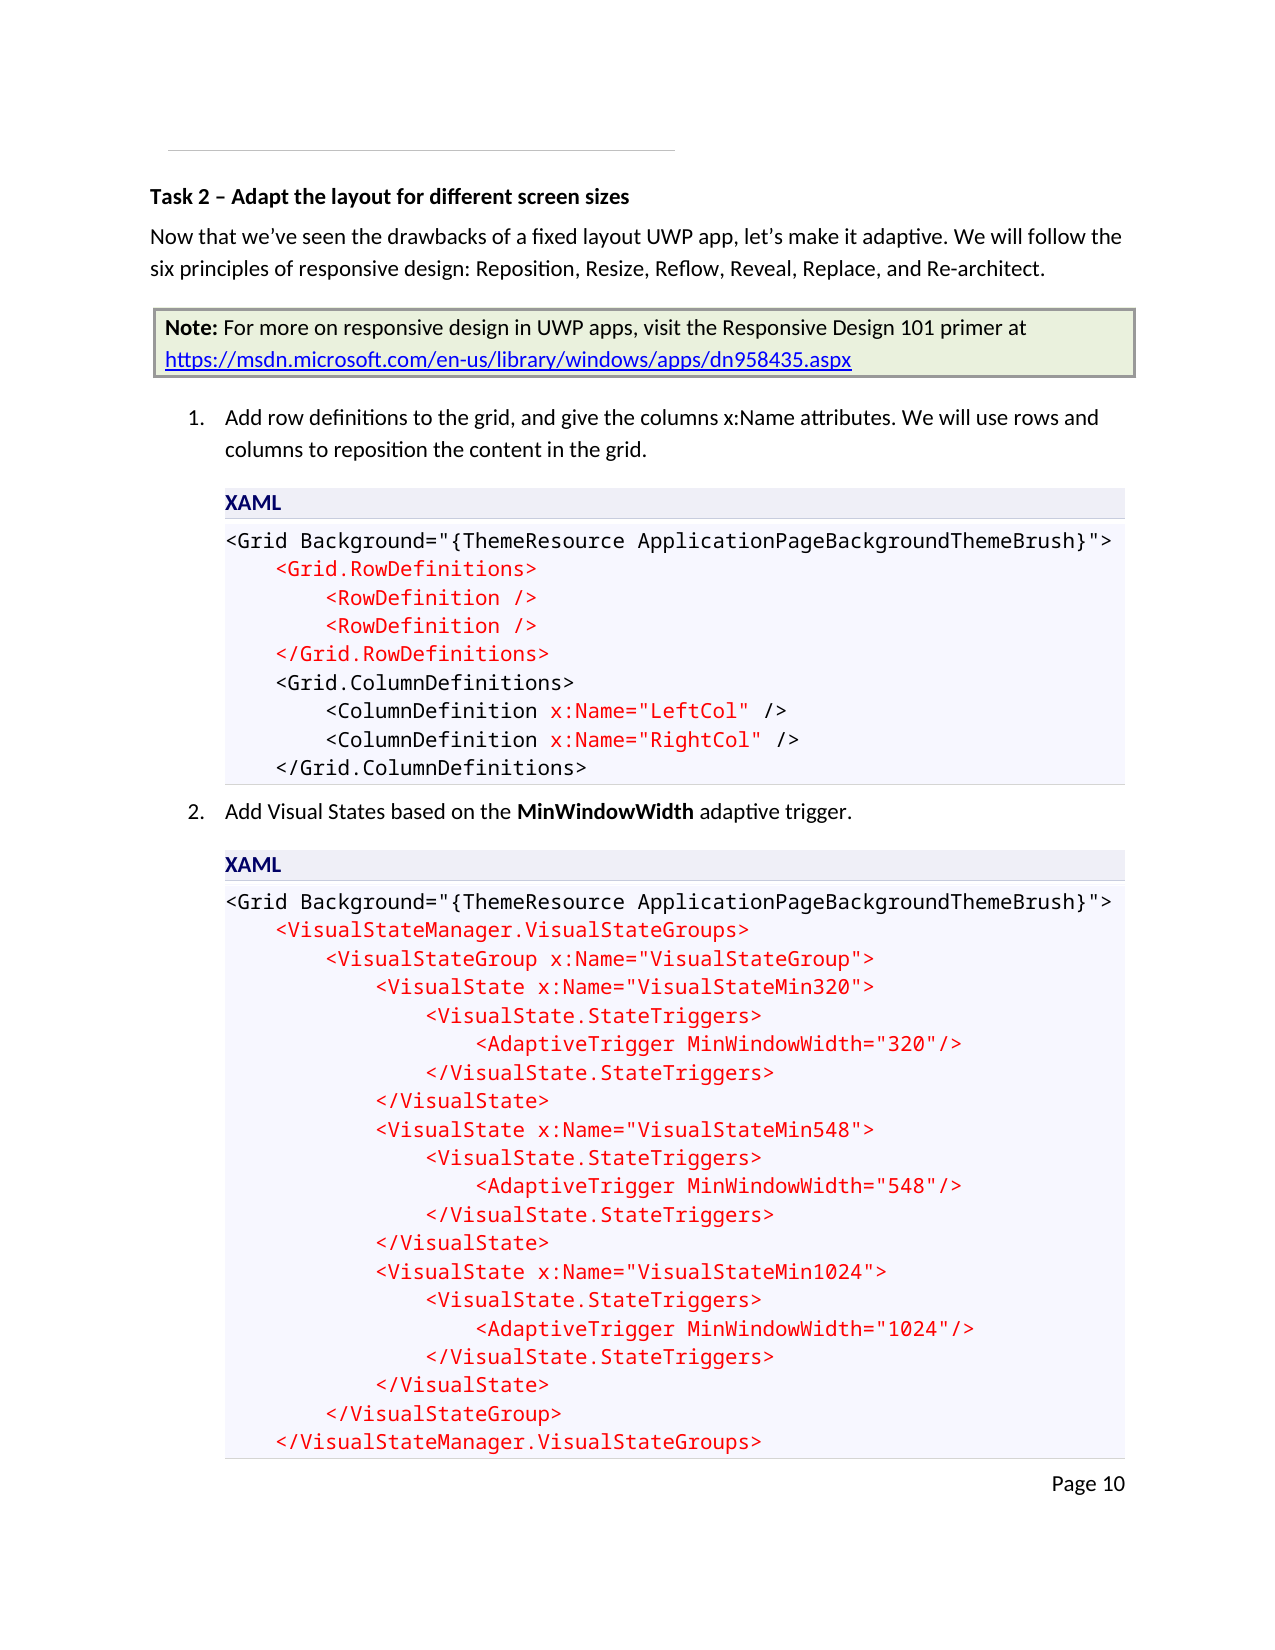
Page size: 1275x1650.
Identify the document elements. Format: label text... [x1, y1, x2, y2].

text </VisualState> [225, 1368, 1125, 1396]
text </VisualState.StateTriggers> [225, 1339, 1125, 1368]
text </VisualStateManager.VisualStateGroups> [225, 1425, 1125, 1458]
text <Grid.RowDefinitions> [225, 552, 1125, 580]
text <VisualState.StateTriggers> [225, 1141, 1125, 1169]
text XAML [225, 850, 1125, 880]
text </Grid.ColumnDefinitions> [225, 751, 1125, 784]
text <ColumnDefinition x:Name="LeftCol" /> [225, 694, 1125, 722]
text <AdaptiveTrigger MinWindowWidth="1024"/> [225, 1311, 1125, 1339]
text <ColumnDefinition x:Name="RightCol" /> [225, 722, 1125, 751]
text </VisualState> [225, 1084, 1125, 1112]
text <Grid Background="{ThemeResource ApplicationPageBackgroundThemeBrush}"> [225, 886, 1125, 913]
text <VisualState.StateTriggers> [225, 998, 1125, 1027]
text XAML [225, 488, 1125, 518]
text <AdaptiveTrigger MinWindowWidth="548"/> [225, 1169, 1125, 1197]
text <RowDefinition /> [225, 608, 1125, 637]
text Task 2 – Adapt the layout for different screen sizes [150, 182, 1125, 210]
text <VisualState.StateTriggers> [225, 1283, 1125, 1311]
list </VisualState.StateTriggers> [225, 1055, 1125, 1084]
text </VisualState.StateTriggers> [225, 1197, 1125, 1226]
text <VisualState x:Name="VisualStateMin320"> [225, 970, 1125, 998]
text <Grid Background="{ThemeResource ApplicationPageBackgroundThemeBrush}"> [225, 524, 1125, 552]
text </VisualStateGroup> [225, 1396, 1125, 1425]
text </VisualState> [225, 1226, 1125, 1254]
text <Grid.ColumnDefinitions> [225, 665, 1125, 694]
list Add Visual States based on the MinWindowWidth adaptive trigger. [187, 797, 1125, 825]
text <AdaptiveTrigger MinWindowWidth="320"/> [225, 1027, 1125, 1055]
text <VisualStateGroup x:Name="VisualStateGroup"> [225, 941, 1125, 970]
text <RowDefinition /> [225, 580, 1125, 608]
text <VisualState x:Name="VisualStateMin548"> [225, 1112, 1125, 1141]
text Note: For more on responsive design in UWP apps, visit the Responsive Design 101 primer at https://msdn.microsoft.com/en-us/library/windows/apps/dn958435.aspx [156, 311, 1133, 375]
list Add row definitions to the grid, and give the columns x:Name attributes. We will use rows and columns to reposition the content in the grid. [187, 403, 1125, 463]
list Now that we’ve seen the drawbacks of a fixed layout UWP app, let’s make it adaptive. We will follow the six principles of responsive design: Reposition, Resize, Reflow, Reveal, Replace, and Re-architect. [150, 222, 1125, 282]
text <VisualStateManager.VisualStateGroups> [225, 913, 1125, 941]
text <VisualState x:Name="VisualStateMin1024"> [225, 1254, 1125, 1283]
text </Grid.RowDefinitions> [225, 637, 1125, 665]
